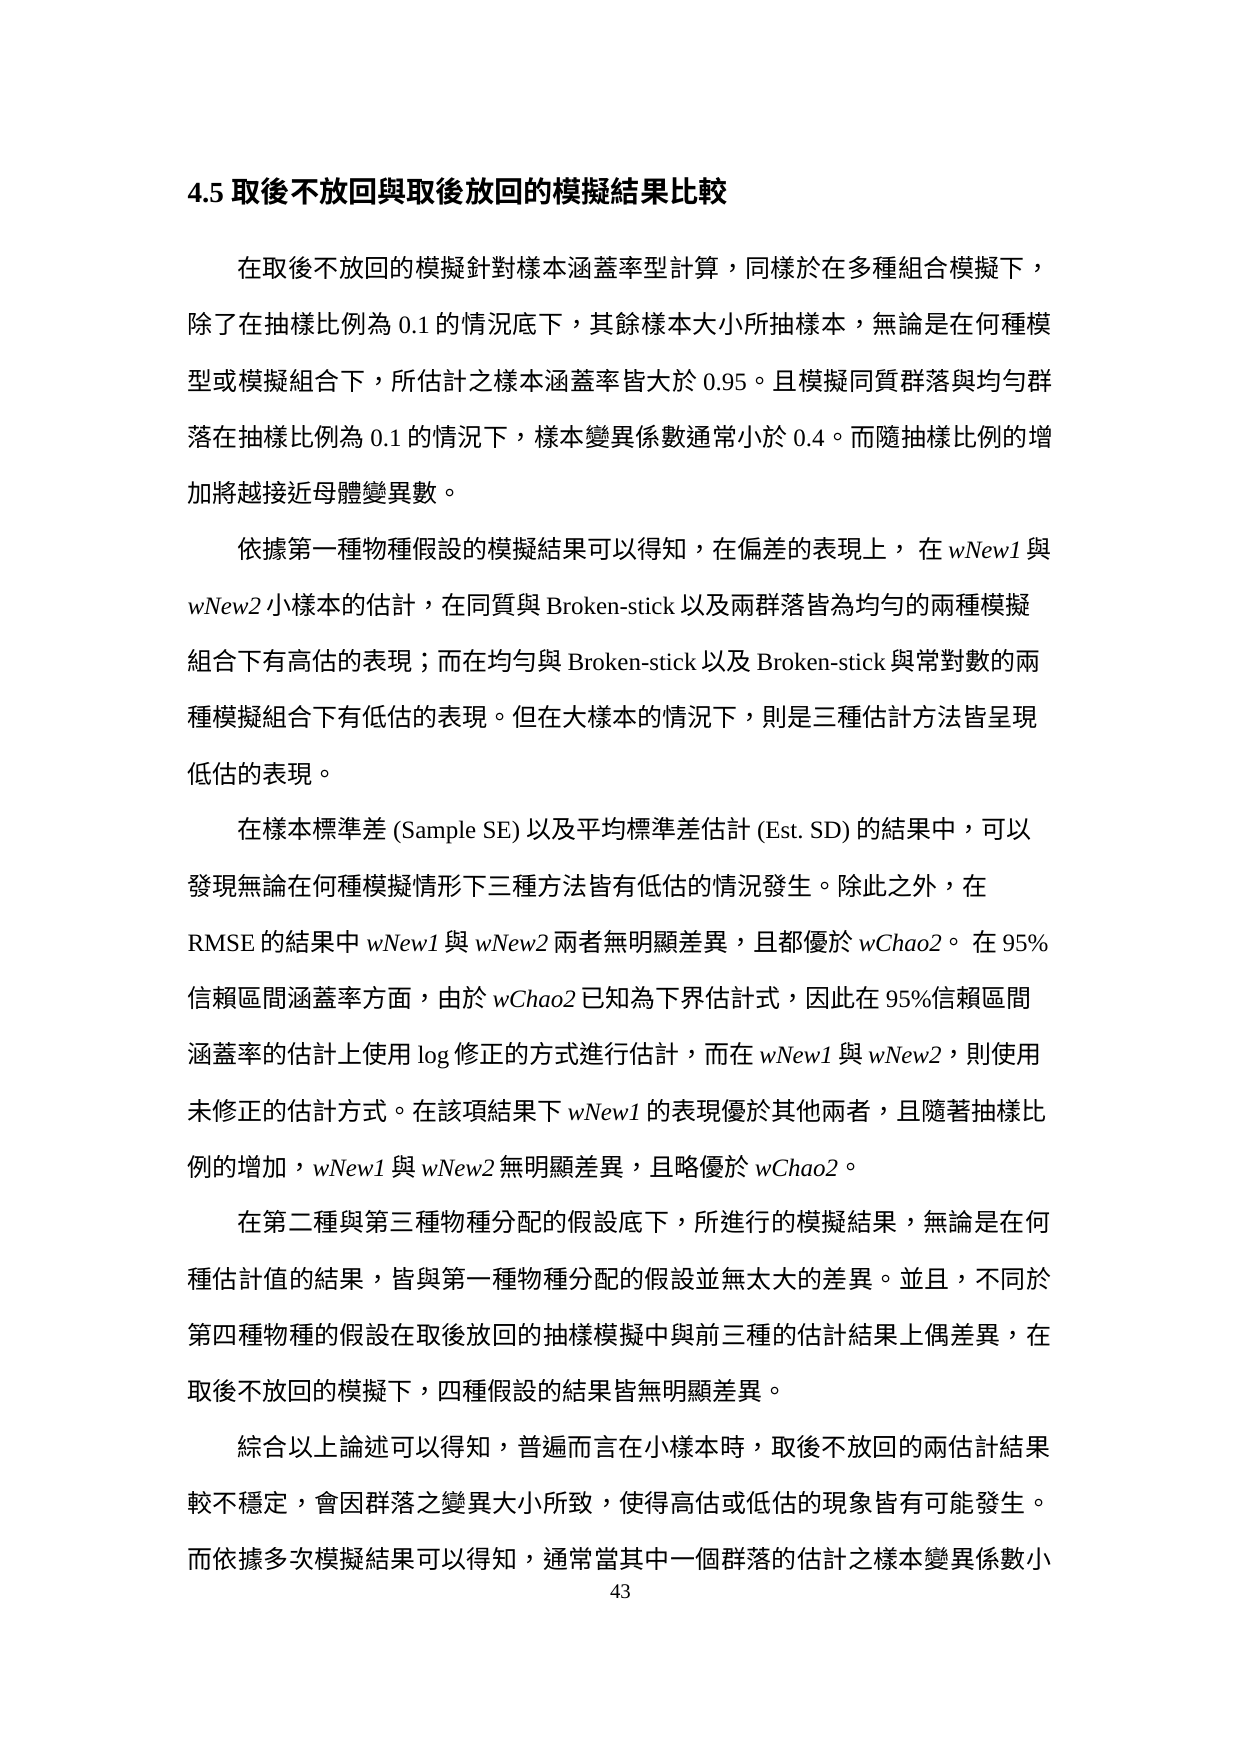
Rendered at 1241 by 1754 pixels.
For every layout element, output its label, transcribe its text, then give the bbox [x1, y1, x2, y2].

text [187, 1427, 1053, 1577]
text 在第二種與第三種物種分配的假設底下，所進行的模擬結果，無論是在何種估計值的結果，皆與第一種物種分配的假設並無太大的差異。並且，不同於第四種物種的假設在取後放回的抽樣模擬中與前三種的估計結果上偶差異，在取後不放回的模擬下，四種假設的結果皆無明顯差異。 [187, 1202, 1053, 1408]
text 在樣本標準差 (Sample SE) 以及平均標準差估計 (Est. SD) 的結果中，可以發現無論在何種模擬情形下三種方法皆有低估的情況發生。除此之外，在RMSE的結果中 wNew1與wNew2兩者無明顯差異，且都優於wChao2。 在95%信賴區間涵蓋率方面，由於wChao2已知為下界估計式，因此在95%信賴區間涵蓋率的估計上使用log修正的方式進行估計，而在wNew1與wNew2，則使用未修正的估計方式。在該項結果下wNew1的表現優於其他兩者，且隨著抽樣比例的增加，wNew1與wNew2無明顯差異，且略優於wChao2。 [187, 809, 1053, 1184]
text 依據第一種物種假設的模擬結果可以得知，在偏差的表現上， 在wNew1與wNew2小樣本的估計，在同質與Broken-stick以及兩群落皆為均勻的兩種模擬組合下有高估的表現；而在均勻與Broken-stick以及Broken-stick與常對數的兩種模擬組合下有低估的表現。但在大樣本的情況下，則是三種估計方法皆呈現低估的表現。 [187, 528, 1053, 791]
text 在取後不放回的模擬針對樣本涵蓋率型計算，同樣於在多種組合模擬下，除了在抽樣比例為0.1的情況底下，其餘樣本大小所抽樣本，無論是在何種模型或模擬組合下，所估計之樣本涵蓋率皆大於0.95。且模擬同質群落與均勻群落在抽樣比例為0.1的情況下，樣本變異係數通常小於0.4。而隨抽樣比例的增加將越接近母體變異數。 [187, 248, 1053, 510]
subtitle 取後不放回與取後放回的模擬結果比較 [187, 152, 1053, 227]
